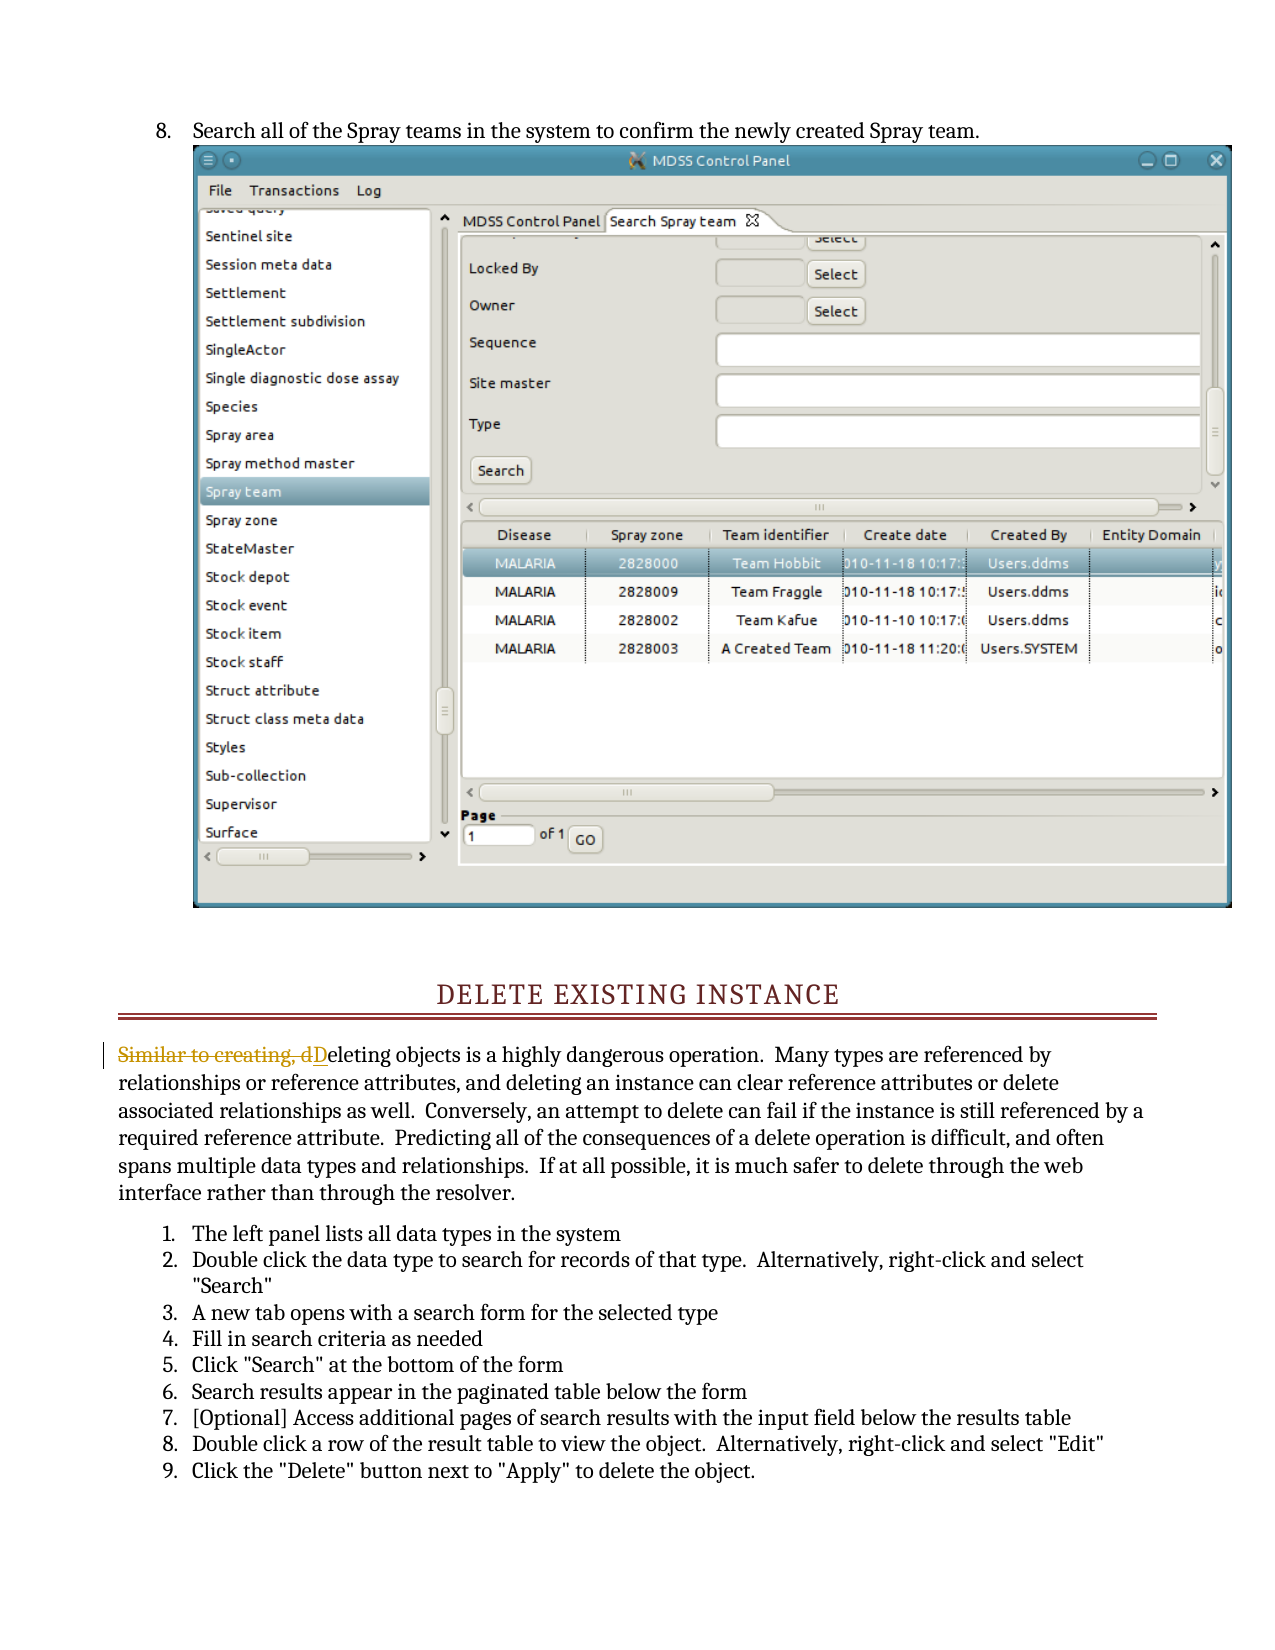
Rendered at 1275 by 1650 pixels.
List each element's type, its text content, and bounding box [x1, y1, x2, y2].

list Fill in search criteria as needed [162, 1326, 1157, 1352]
text eleting objects is a highly dangerous operation. Many types are referenced by relationships or reference attributes, and deleting an instance can clear reference attributes or delete associated relationships as well. Conversely, an attempt to delete can fail if the instance is still referenced by a required reference attribute. Predicting all of the consequences of a delete operation is difficult, and often spans multiple data types and relationships. If at all possible, it is much safer to delete through the web interface rather than through the resolver. [118, 1042, 1157, 1207]
list Click "Search" at the bottom of the form [162, 1352, 1157, 1378]
list Double click a row of the result table to view the object. Alternatively, right-click and select "Edit" [162, 1431, 1157, 1457]
list Click the "Delete" button next to "Apply" to delete the object. [162, 1457, 1157, 1484]
picture [193, 145, 1232, 908]
list The left panel lists all data types in the system [162, 1220, 1157, 1247]
subtitle Delete existing instance [118, 978, 1157, 1013]
list [Optional] Access additional pages of search results with the input field below the results table [162, 1405, 1157, 1431]
list Search results appear in the paginated table below the form [162, 1378, 1157, 1405]
list A new tab opens with a search form for the selected type [162, 1299, 1157, 1326]
list Double click the data type to search for records of that type. Alternatively, right-click and select "Search" [162, 1247, 1157, 1299]
